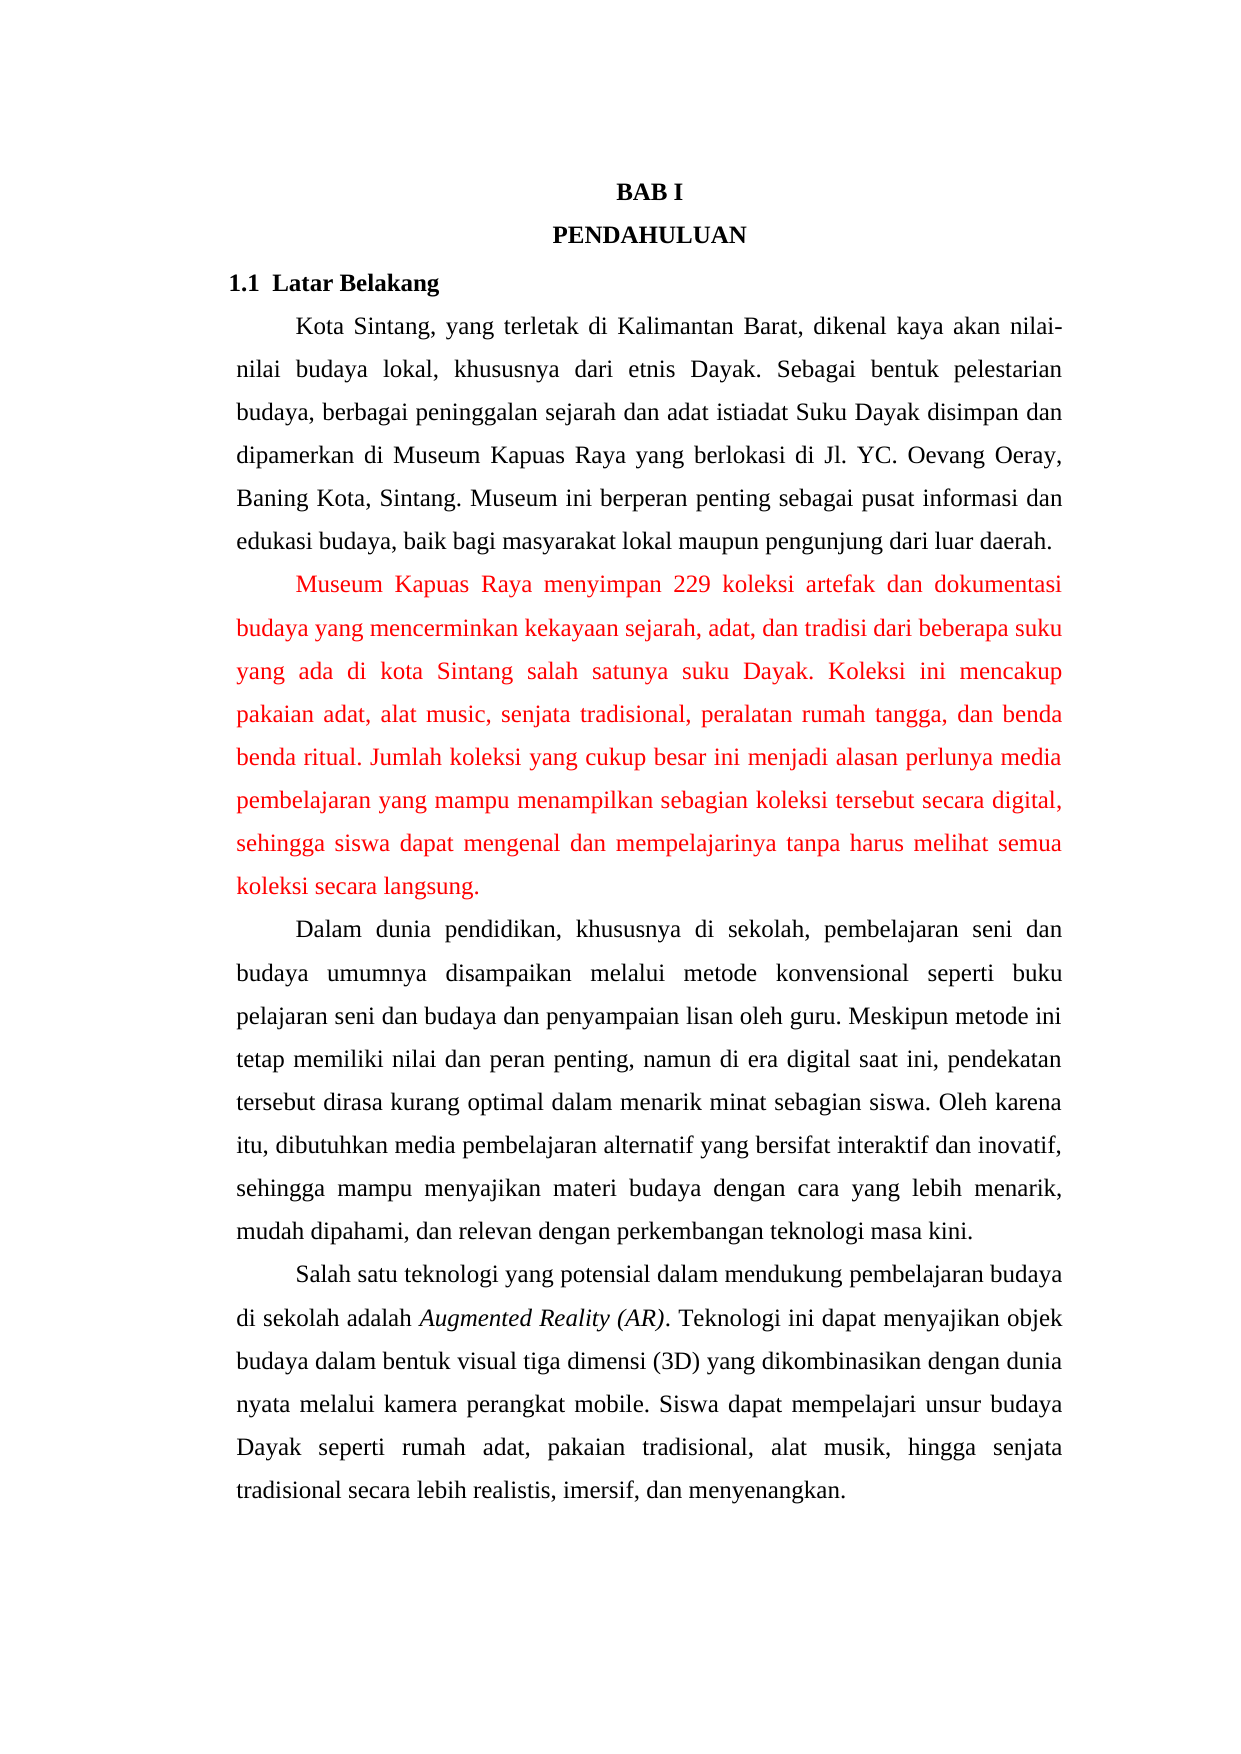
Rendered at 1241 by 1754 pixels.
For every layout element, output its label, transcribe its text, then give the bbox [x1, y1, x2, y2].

text Salah satu teknologi yang potensial dalam mendukung pembelajaran budaya di sekolah adalah Augmented Reality (AR). Teknologi ini dapat menyajikan objek budaya dalam bentuk visual tiga dimensi (3D) yang dikombinasikan dengan dunia nyata melalui kamera perangkat mobile. Siswa dapat mempelajari unsur budaya Dayak seperti rumah adat, pakaian tradisional, alat musik, hingga senjata tradisional secara lebih realistis, imersif, dan menyenangkan. [236, 1259, 1063, 1504]
text Kota Sintang, yang terletak di Kalimantan Barat, dikenal kaya akan nilai-nilai budaya lokal, khususnya dari etnis Dayak. Sebagai bentuk pelestarian budaya, berbagai peninggalan sejarah dan adat istiadat Suku Dayak disimpan dan dipamerkan di Museum Kapuas Raya yang berlokasi di Jl. YC. Oevang Oeray, Baning Kota, Sintang. Museum ini berperan penting sebagai pusat informasi dan edukasi budaya, baik bagi masyarakat lokal maupun pengunjung dari luar daerah. [236, 311, 1063, 555]
subtitle BAB I PENDAHULUAN [236, 177, 1063, 249]
text Dalam dunia pendidikan, khususnya di sekolah, pembelajaran seni dan budaya umumnya disampaikan melalui metode konvensional seperti buku pelajaran seni dan budaya dan penyampaian lisan oleh guru. Meskipun metode ini tetap memiliki nilai dan peran penting, namun di era digital saat ini, pendekatan tersebut dirasa kurang optimal dalam menarik minat sebagian siswa. Oleh karena itu, dibutuhkan media pembelajaran alternatif yang bersifat interaktif dan inovatif, sehingga mampu menyajikan materi budaya dengan cara yang lebih menarik, mudah dipahami, dan relevan dengan perkembangan teknologi masa kini. [236, 914, 1063, 1245]
subtitle Latar Belakang [228, 268, 1063, 296]
text Museum Kapuas Raya menyimpan 229 koleksi artefak dan dokumentasi budaya yang mencerminkan kekayaan sejarah, adat, dan tradisi dari beberapa suku yang ada di kota Sintang salah satunya suku Dayak. Koleksi ini mencakup pakaian adat, alat music, senjata tradisional, peralatan rumah tangga, dan benda benda ritual. Jumlah koleksi yang cukup besar ini menjadi alasan perlunya media pembelajaran yang mampu menampilkan sebagian koleksi tersebut secara digital, sehingga siswa dapat mengenal dan mempelajarinya tanpa harus melihat semua koleksi secara langsung. [236, 569, 1063, 900]
